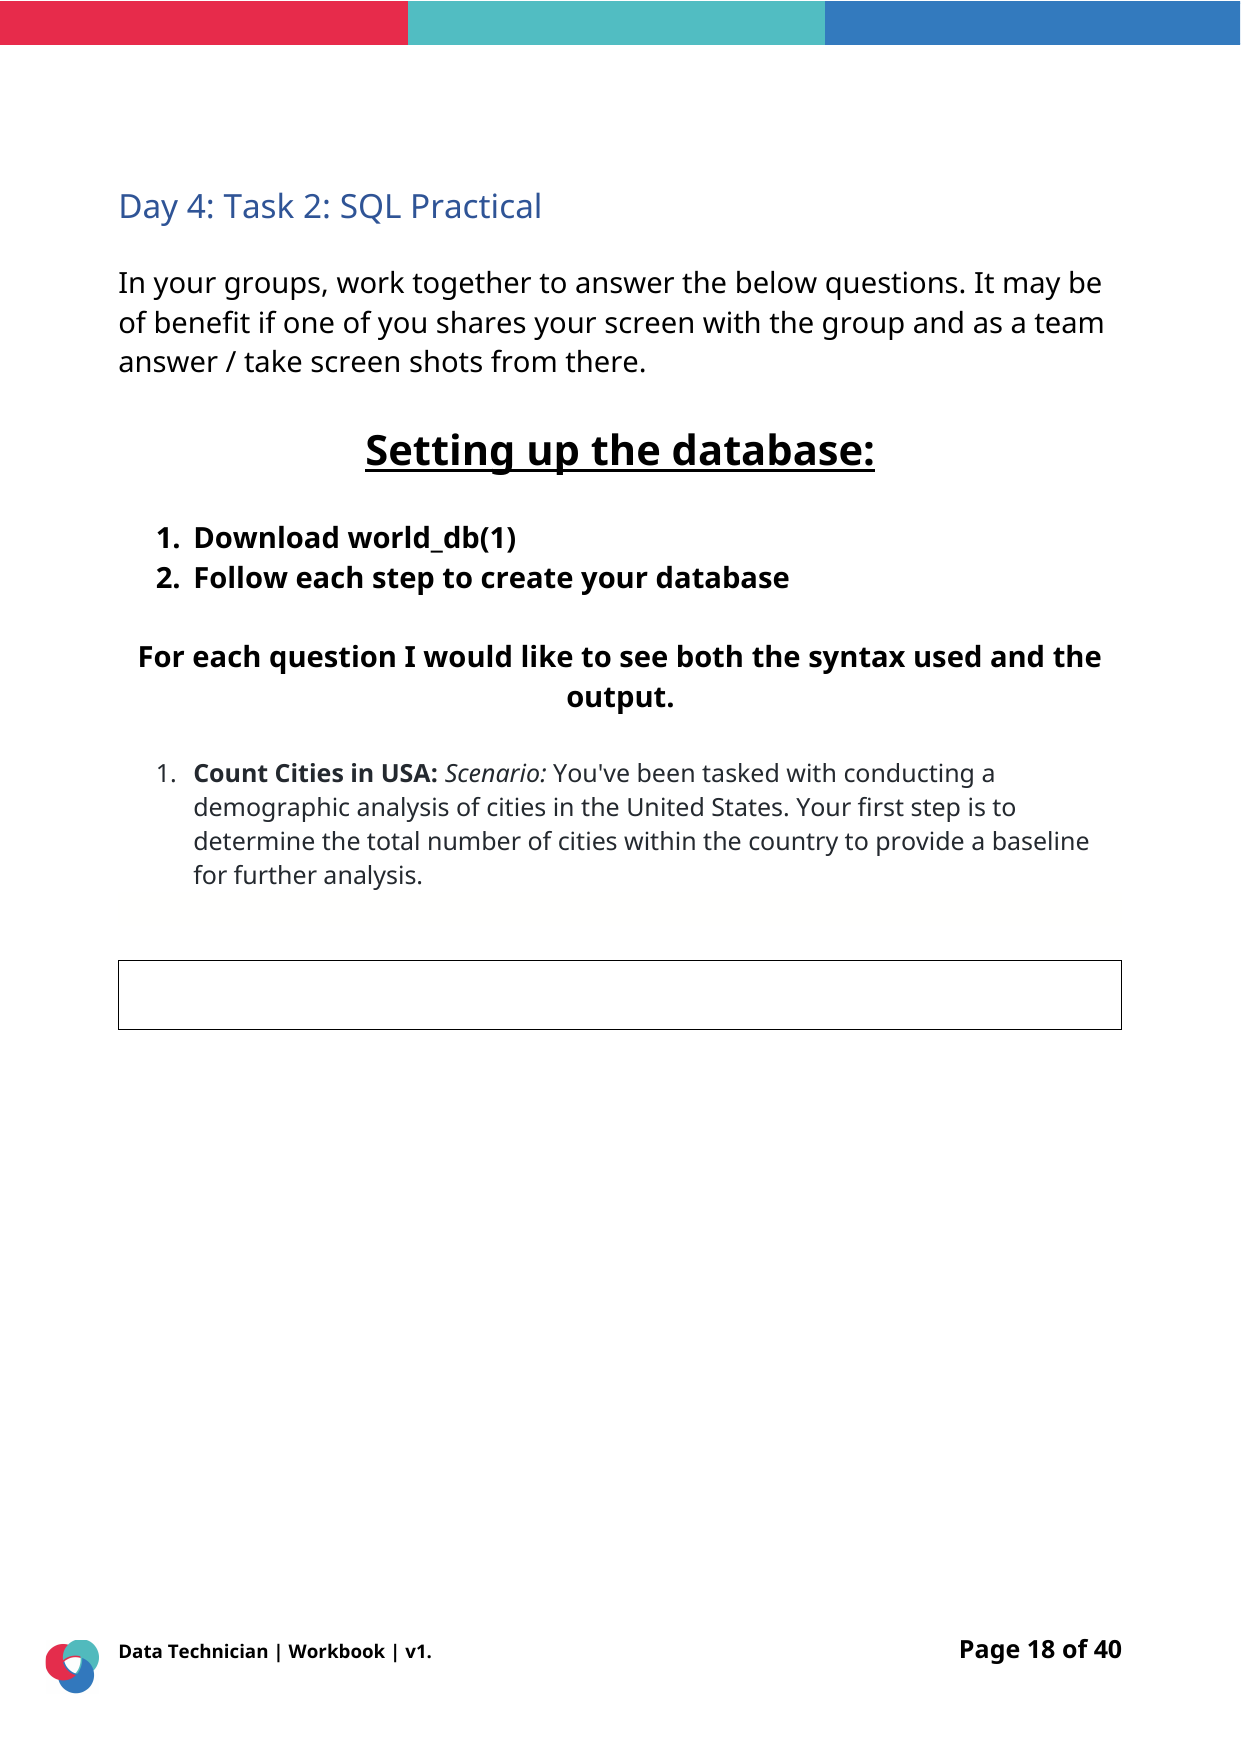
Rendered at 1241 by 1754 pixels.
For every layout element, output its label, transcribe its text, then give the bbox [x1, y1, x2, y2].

table_header [119, 961, 1121, 1029]
text Setting up the database: [118, 421, 1122, 478]
text For each question I would like to see both the syntax used and the output. [118, 637, 1122, 716]
picture [45, 1640, 100, 1694]
list Count Cities in USA: Scenario: You've been tasked with conducting a demographic analysis of cities in the United States. Your first step is to determine the total number of cities within the country to provide a baseline for further analysis. [156, 756, 1122, 892]
subtitle Day 4: Task 2: SQL Practical [118, 183, 1122, 228]
list Download world_db(1) [156, 517, 1122, 557]
text In your groups, work together to answer the below questions. It may be of benefit if one of you shares your screen with the group and as a team answer / take screen shots from there. [118, 262, 1122, 381]
list Follow each step to create your database [156, 557, 1122, 597]
